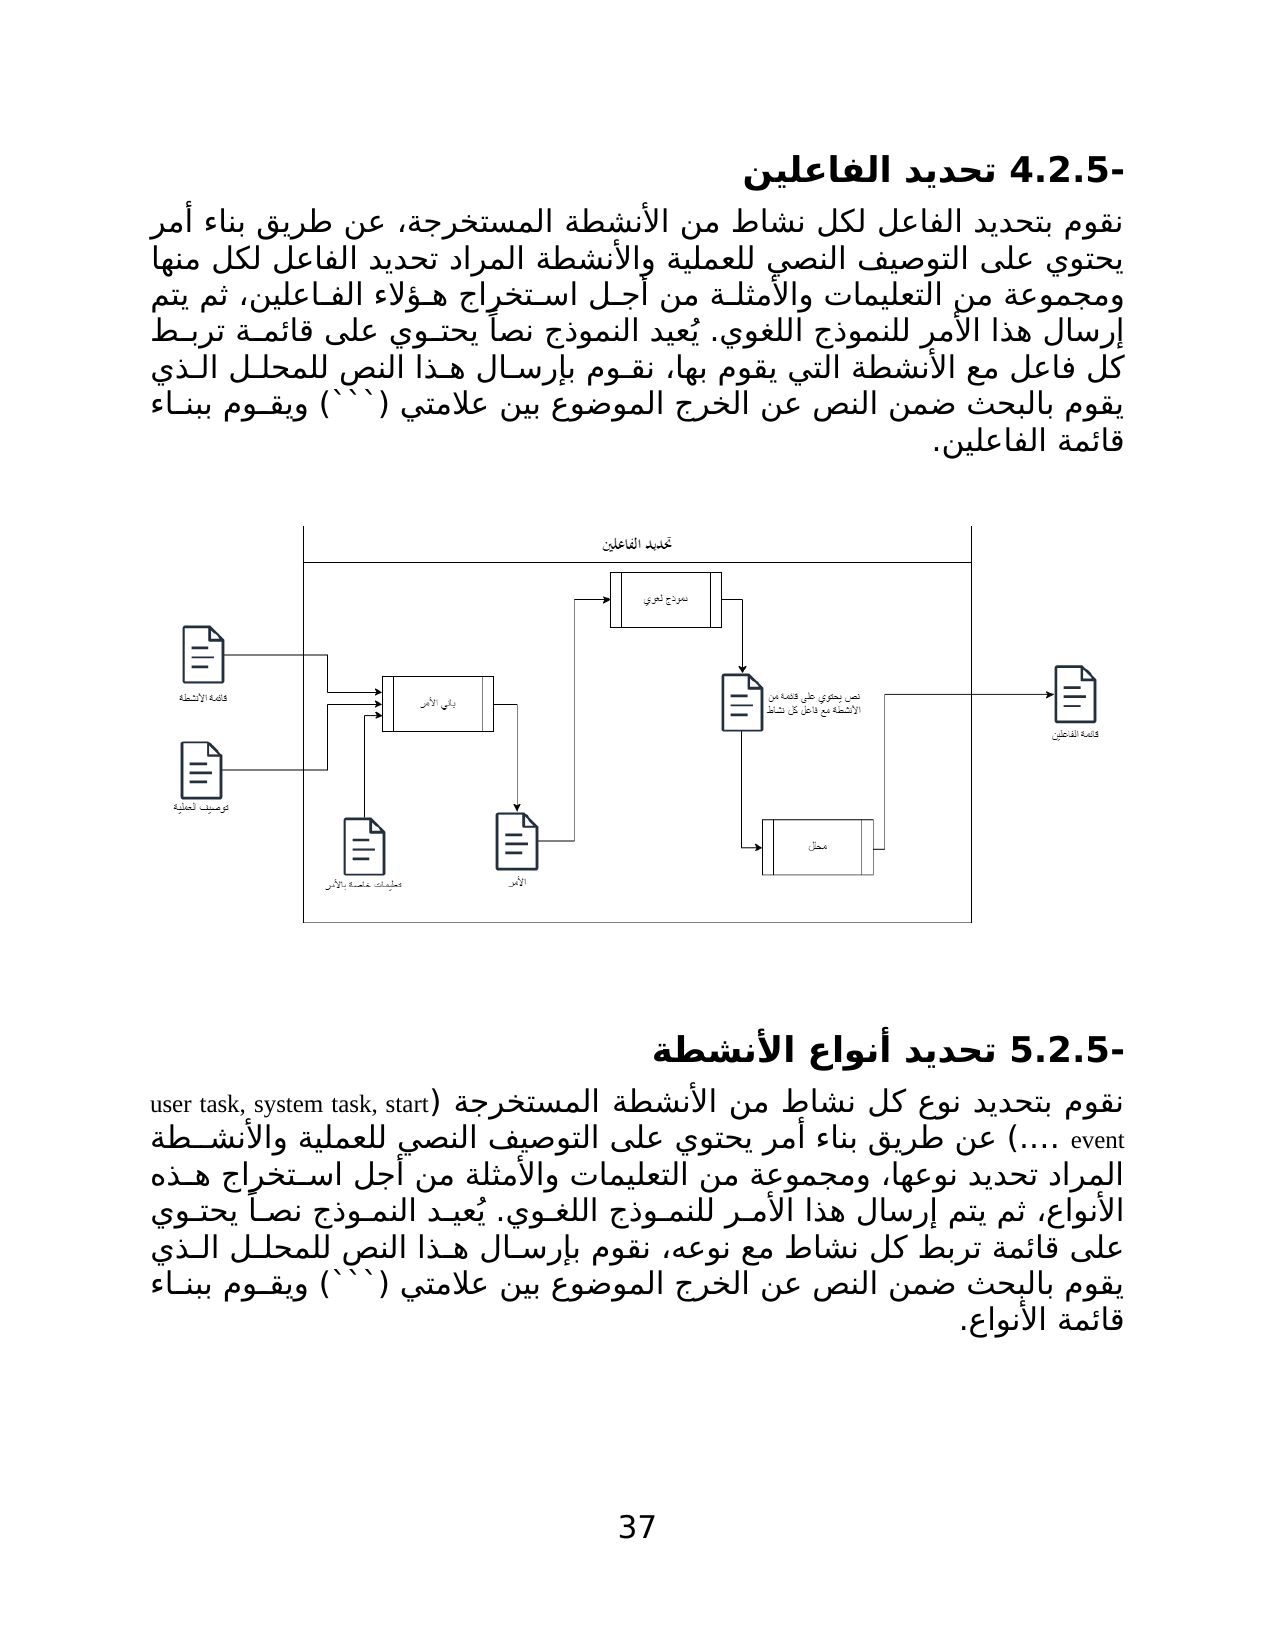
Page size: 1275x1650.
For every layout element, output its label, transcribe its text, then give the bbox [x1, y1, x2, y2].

text نقوم بتحديد الفاعل لكل نشاط من الأنشطة المستخرجة، عن طريق بناء أمر يحتوي على التوصيف النصي للعملية والأنشطة المراد تحديد الفاعل لكل منها ومجموعة من التعليمات والأمثلة من أجل استخراج هؤلاء الفاعلين، ثم يتم إرسال هذا الأمر للنموذج اللغوي. يُعيد النموذج نصاً يحتوي على قائمة تربط كل فاعل مع الأنشطة التي يقوم بها، نقوم بإرسال هذا النص للمحلل الذي يقوم بالبحث ضمن النص عن الخرج الموضوع بين علامتي (```) ويقوم ببناء قائمة الفاعلين. [150, 204, 1125, 458]
text -5.2.5 تحديد أنواع الأنشطة [150, 1030, 1125, 1071]
text -4.2.5 تحديد الفاعلين [150, 150, 1125, 191]
picture [150, 526, 1125, 923]
text نقوم بتحديد نوع كل نشاط من الأنشطة المستخرجة (user task, system task, start event ….) عن طريق بناء أمر يحتوي على التوصيف النصي للعملية والأنشطة المراد تحديد نوعها، ومجموعة من التعليمات والأمثلة من أجل استخراج هذه الأنواع، ثم يتم إرسال هذا الأمر للنموذج اللغوي. يُعيد النموذج نصاً يحتوي على قائمة تربط كل نشاط مع نوعه، نقوم بإرسال هذا النص للمحلل الذي يقوم بالبحث ضمن النص عن الخرج الموضوع بين علامتي (```) ويقوم ببناء قائمة الأنواع. [150, 1083, 1125, 1338]
